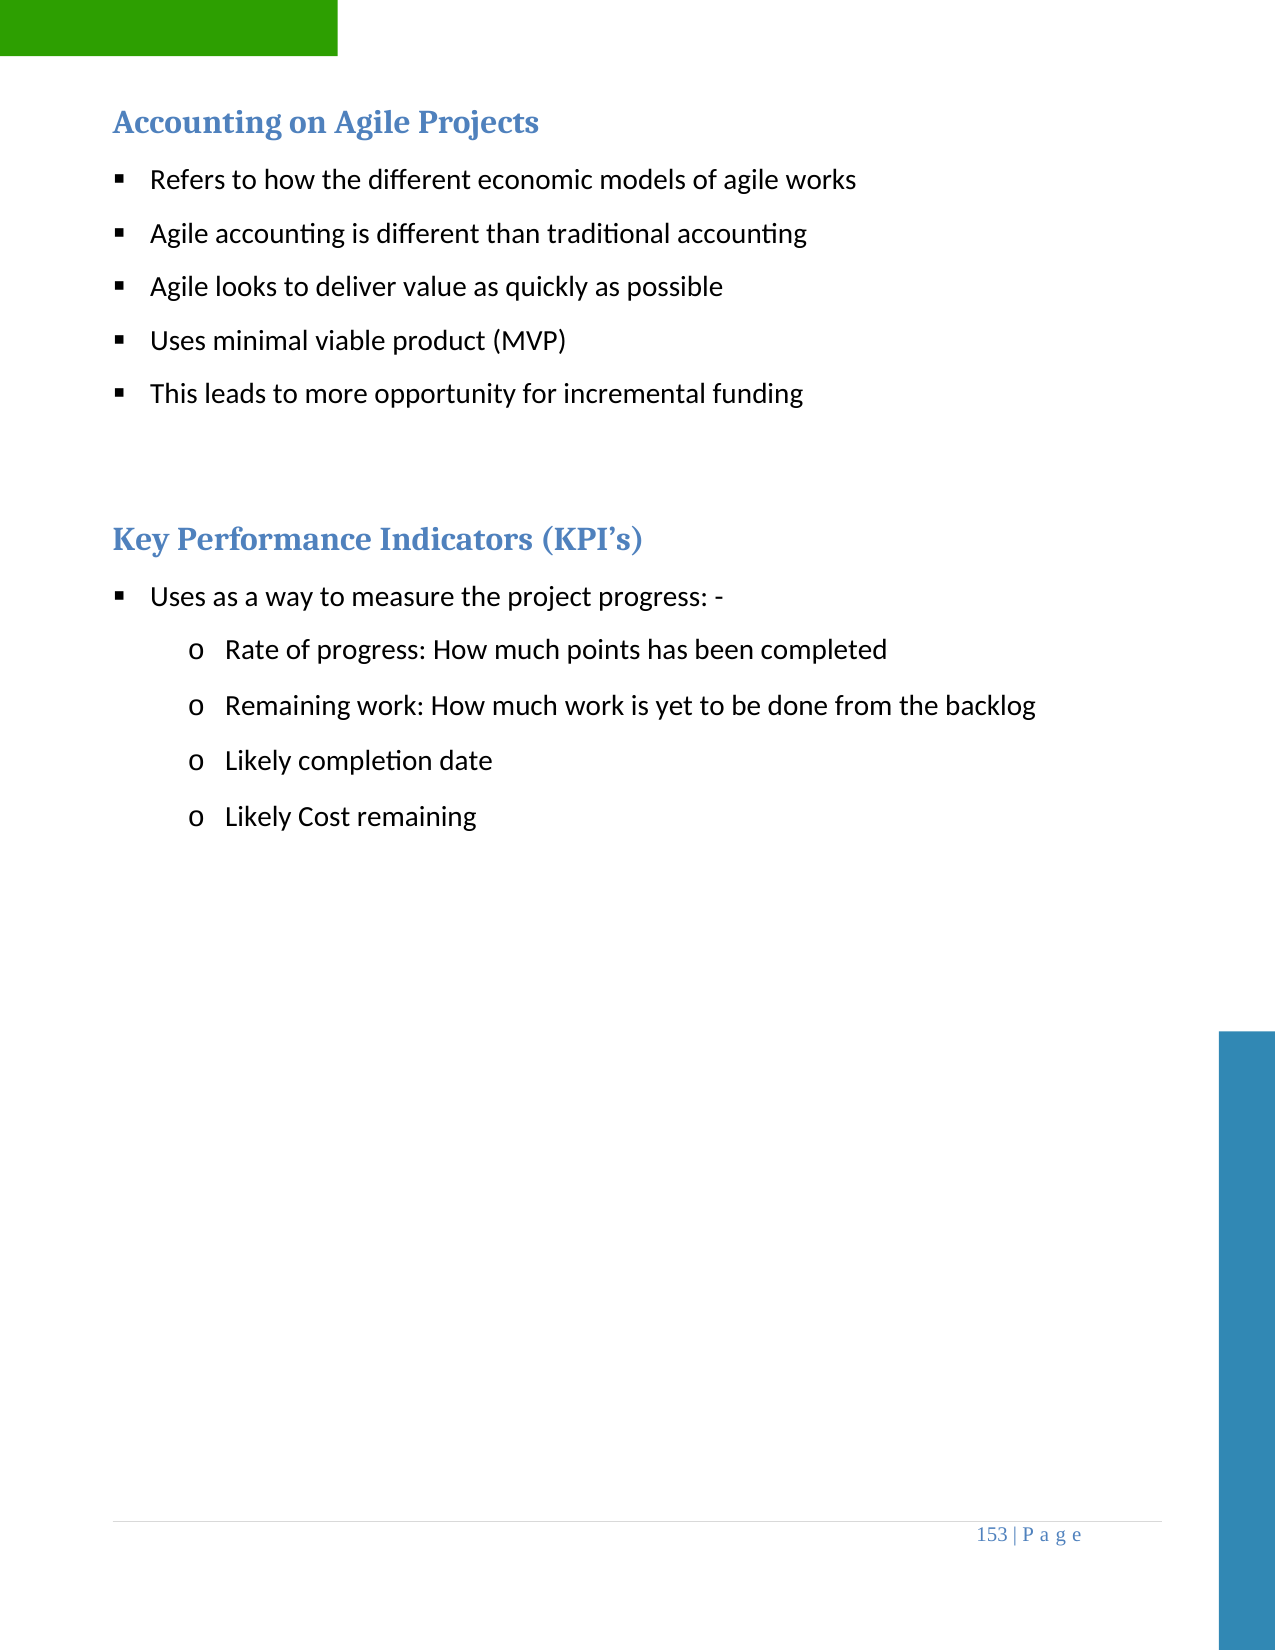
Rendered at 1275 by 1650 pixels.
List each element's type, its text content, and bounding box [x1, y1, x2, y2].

list Likely completion date [187, 742, 1162, 779]
list Agile accounting is different than traditional accounting [112, 215, 1162, 250]
list Rate of progress: How much points has been completed [187, 631, 1162, 668]
text Key Performance Indicators (KPI’s) [112, 520, 1162, 558]
list Uses as a way to measure the project progress: - [112, 578, 1162, 613]
list Likely Cost remaining [187, 798, 1162, 835]
list This leads to more opportunity for incremental funding [112, 375, 1162, 411]
text Accounting on Agile Projects [112, 104, 1162, 142]
list Agile looks to deliver value as quickly as possible [112, 268, 1162, 304]
list Remaining work: How much work is yet to be done from the backlog [187, 687, 1162, 724]
list Uses minimal viable product (MVP) [112, 322, 1162, 357]
list Refers to how the different economic models of agile works [112, 161, 1162, 197]
